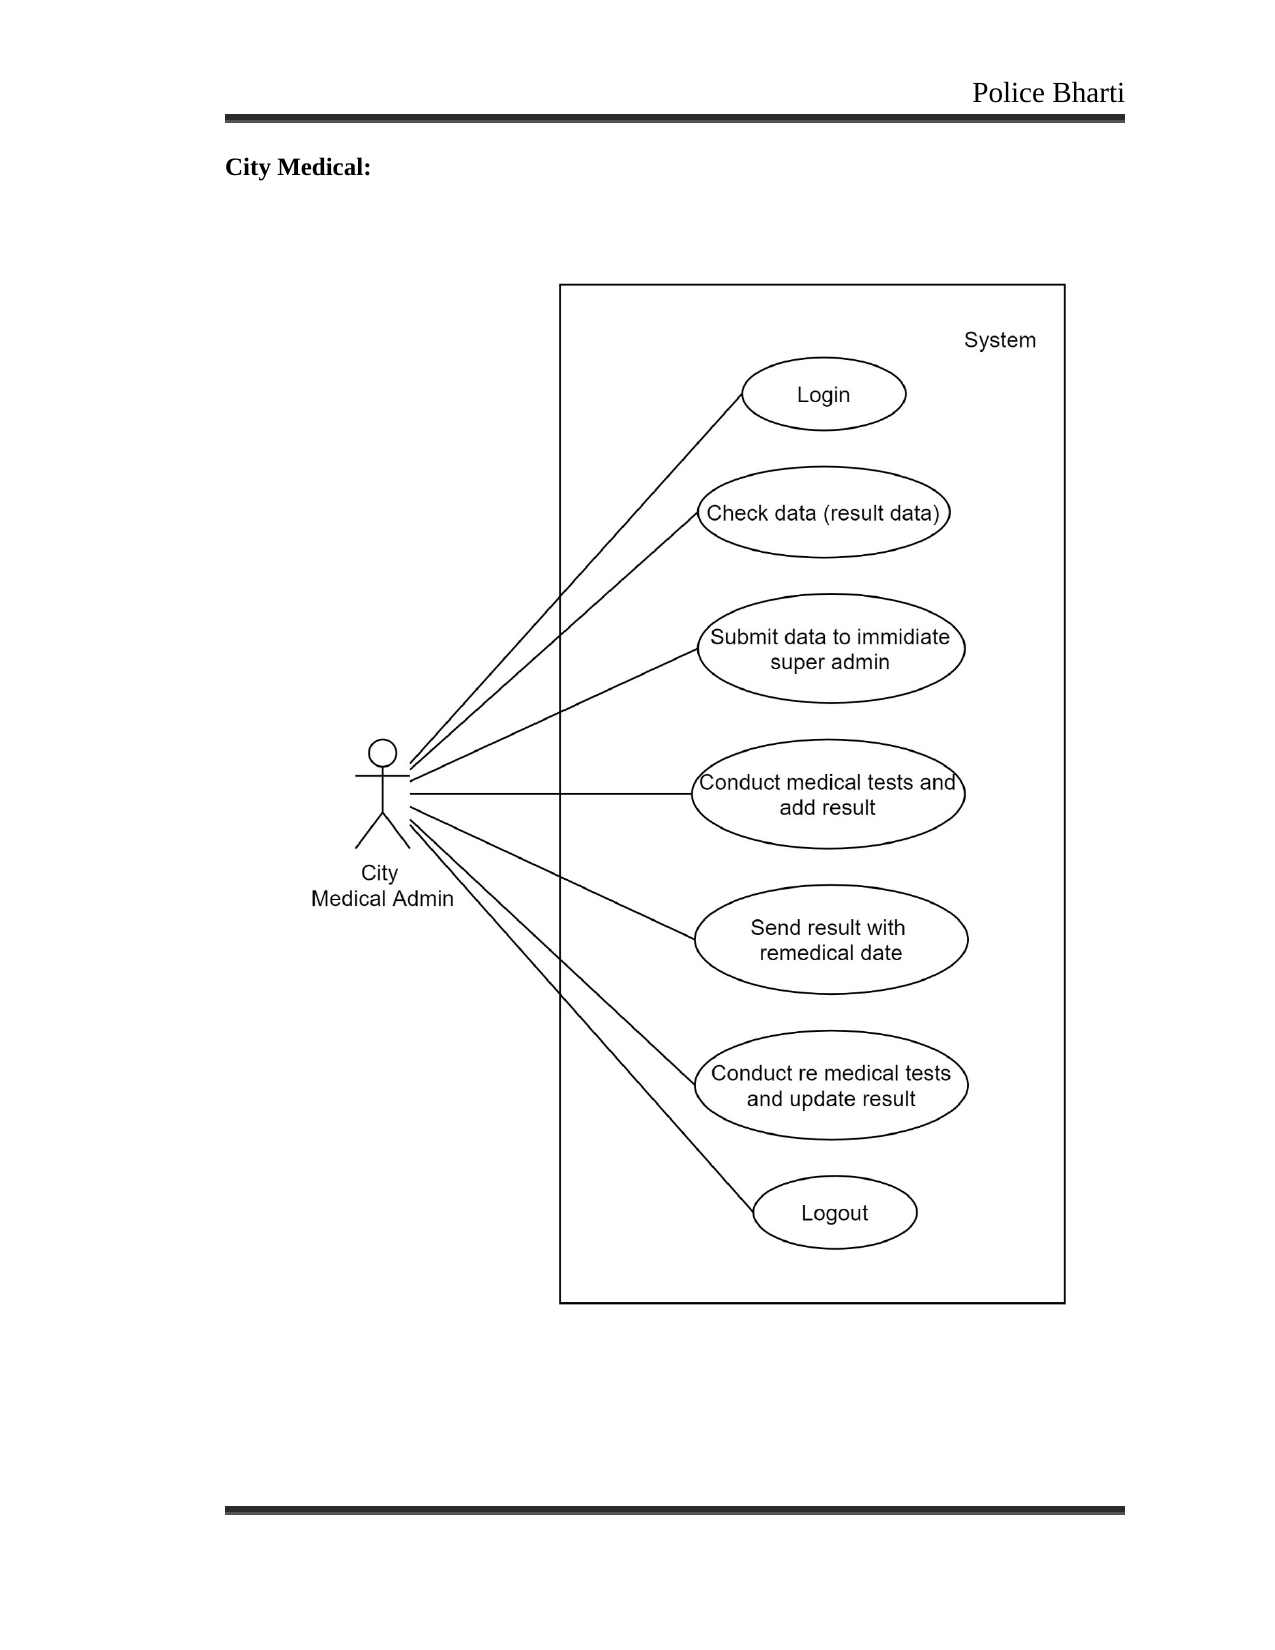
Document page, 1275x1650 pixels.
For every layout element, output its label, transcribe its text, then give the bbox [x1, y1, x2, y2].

text City Medical: [225, 152, 1125, 181]
picture [225, 198, 1125, 1364]
